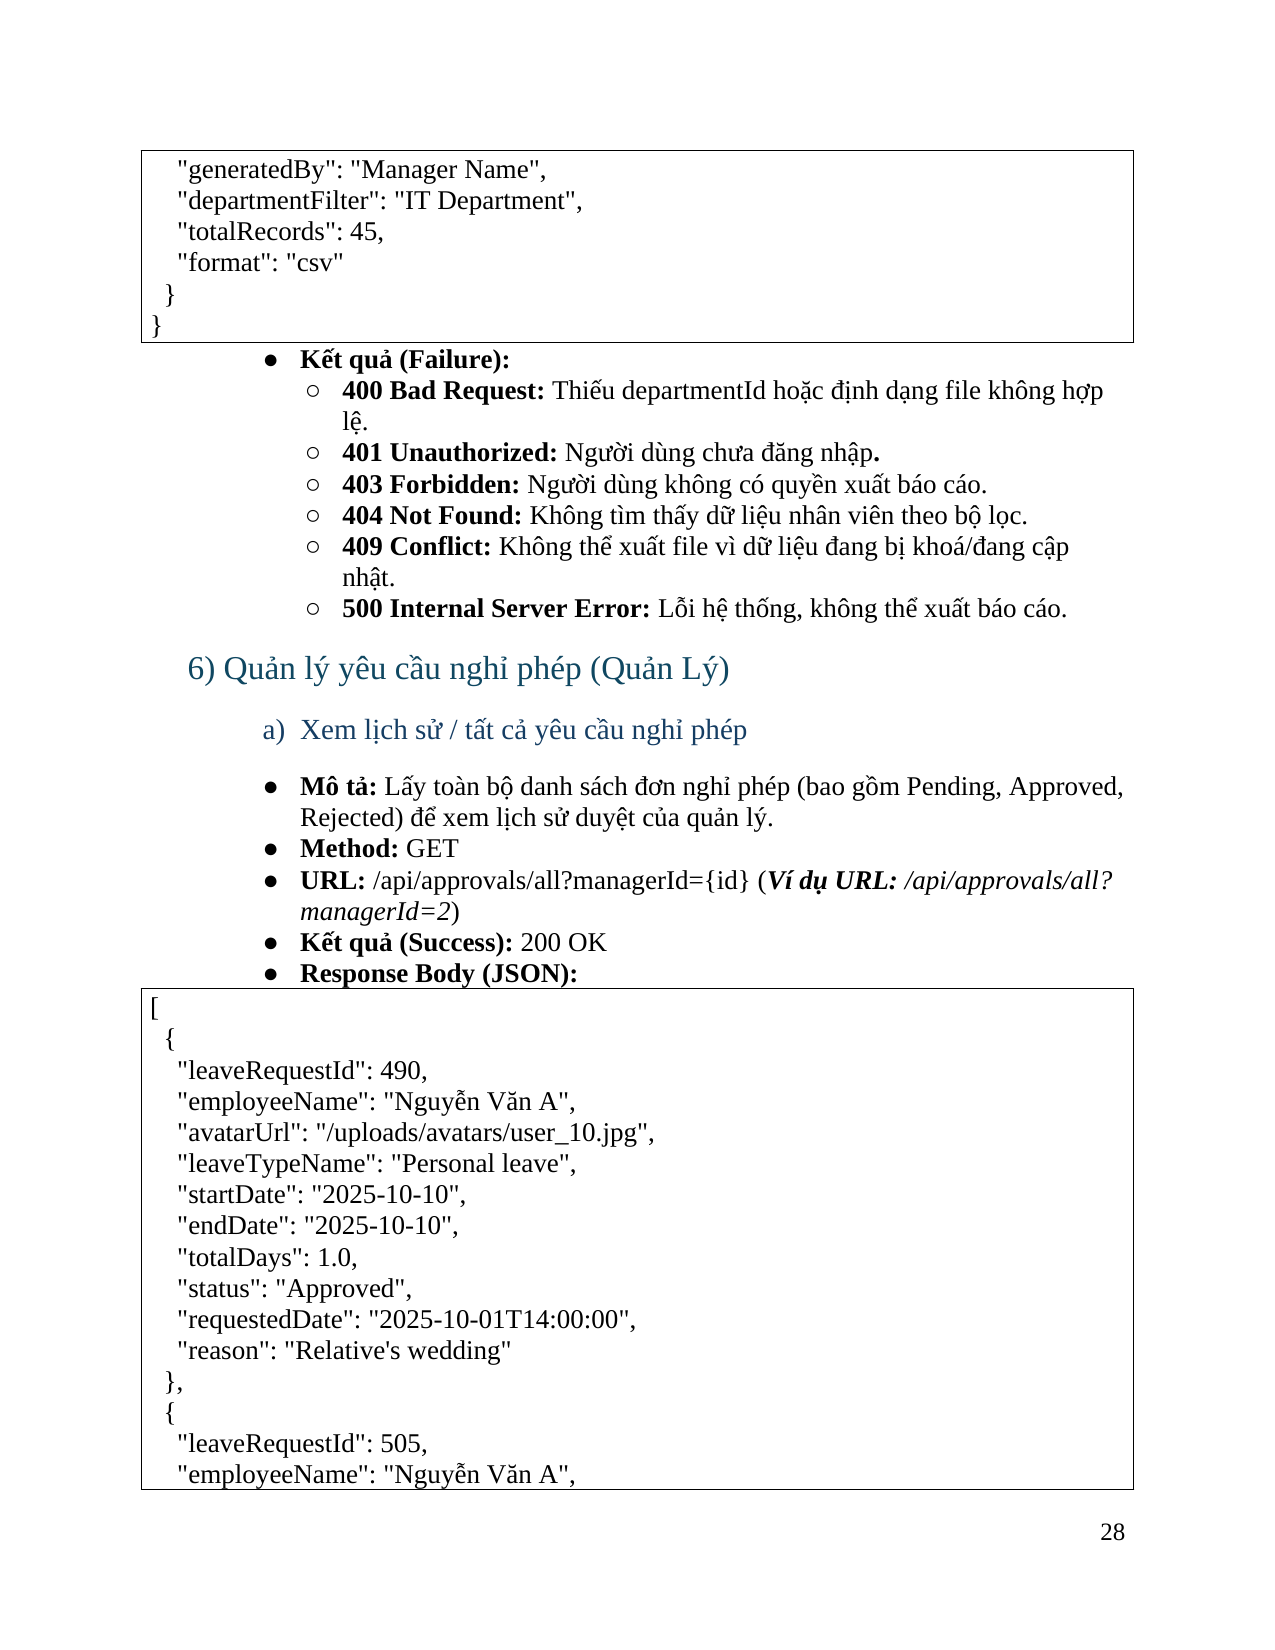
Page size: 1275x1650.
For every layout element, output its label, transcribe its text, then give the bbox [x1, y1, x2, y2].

text "status": "Approved", [150, 1272, 1125, 1303]
text "employeeName": "Nguyễn Văn A", [150, 1085, 1125, 1116]
text [ [142, 989, 1133, 1023]
text "avatarUrl": "/uploads/avatars/user_10.jpg", [150, 1116, 1125, 1147]
text "totalRecords": 45, [150, 215, 1125, 247]
text "totalDays": 1.0, [150, 1241, 1125, 1272]
text "employeeName": "Nguyễn Văn A", [150, 1459, 1125, 1489]
text "departmentFilter": "IT Department", [150, 184, 1125, 215]
list 400 Bad Request: Thiếu departmentId hoặc định dạng file không hợp lệ. [304, 374, 1125, 437]
subtitle 6) Quản lý yêu cầu nghỉ phép (Quản Lý) [187, 648, 1125, 687]
text "startDate": "2025-10-10", [150, 1178, 1125, 1209]
list 409 Conflict: Không thể xuất file vì dữ liệu đang bị khoá/đang cập nhật. [304, 530, 1125, 592]
text } [150, 278, 1125, 306]
list Response Body (JSON): [262, 957, 1125, 988]
list 403 Forbidden: Người dùng không có quyền xuất báo cáo. [304, 468, 1125, 499]
list Kết quả (Success): 200 OK [262, 926, 1125, 957]
list Method: GET [262, 833, 1125, 864]
text } [142, 306, 1133, 342]
list Kết quả (Failure): [262, 343, 1125, 374]
text { [150, 1396, 1125, 1427]
text "leaveTypeName": "Personal leave", [150, 1147, 1125, 1178]
text "generatedBy": "Manager Name", [142, 151, 1133, 184]
list Xem lịch sử / tất cả yêu cầu nghỉ phép [262, 712, 1125, 745]
text "reason": "Relative's wedding" [150, 1334, 1125, 1365]
list URL: /api/approvals/all?managerId={id} (Ví dụ URL: /api/approvals/all?managerId=2) [262, 864, 1125, 926]
text "leaveRequestId": 505, [150, 1427, 1125, 1459]
text "requestedDate": "2025-10-01T14:00:00", [150, 1303, 1125, 1334]
list Mô tả: Lấy toàn bộ danh sách đơn nghỉ phép (bao gồm Pending, Approved, Rejected) để xem lịch sử duyệt của quản lý. [262, 770, 1125, 833]
text { [150, 1023, 1125, 1054]
text }, [150, 1365, 1125, 1396]
text "format": "csv" [150, 247, 1125, 278]
text "endDate": "2025-10-10", [150, 1209, 1125, 1241]
text "leaveRequestId": 490, [150, 1054, 1125, 1085]
list 401 Unauthorized: Người dùng chưa đăng nhập. [304, 437, 1125, 468]
list 404 Not Found: Không tìm thấy dữ liệu nhân viên theo bộ lọc. [304, 499, 1125, 530]
list 500 Internal Server Error: Lỗi hệ thống, không thể xuất báo cáo. [304, 592, 1125, 623]
